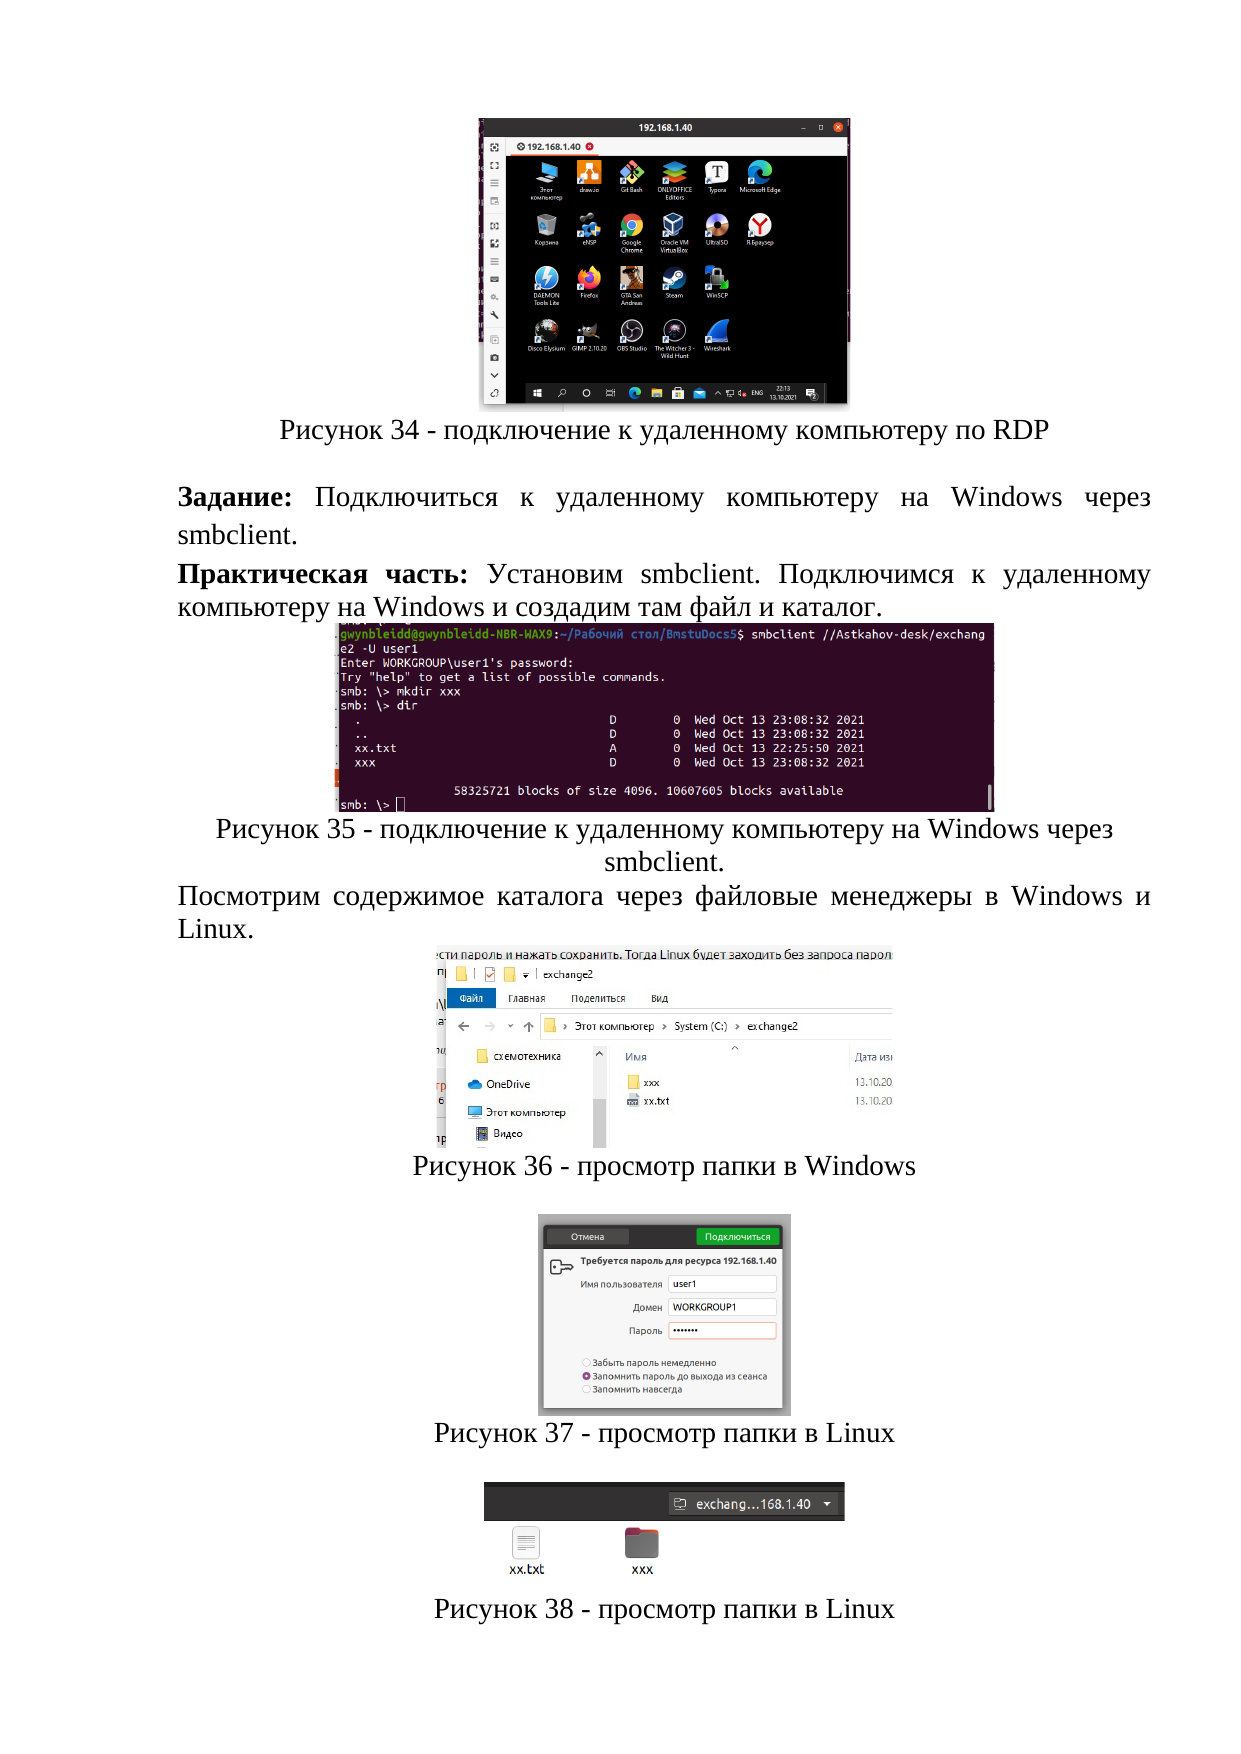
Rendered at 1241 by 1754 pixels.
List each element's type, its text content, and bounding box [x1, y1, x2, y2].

picture [436, 945, 893, 1148]
text Рисунок 35 - подключение к удаленному компьютеру на Windows через smbclient. [177, 811, 1152, 878]
picture [334, 623, 995, 812]
picture [484, 1482, 845, 1592]
text Рисунок 36 - просмотр папки в Windows [177, 1148, 1152, 1181]
text Рисунок 38 - просмотр папки в Linux [177, 1591, 1152, 1625]
text Практическая часть: Установим smbclient. Подключимся к удаленному компьютеру на Windows и создадим там файл и каталог. [177, 556, 1152, 623]
text Задание: Подключиться к удаленному компьютеру на Windows через smbclient. [177, 479, 1152, 551]
text Рисунок 37 - просмотр папки в Linux [177, 1416, 1152, 1449]
text Рисунок 34 - подключение к удаленному компьютеру по RDP [177, 412, 1152, 445]
text Посмотрим содержимое каталога через файловые менеджеры в Windows и Linux. [177, 878, 1152, 945]
picture [478, 118, 851, 412]
picture [538, 1214, 791, 1416]
